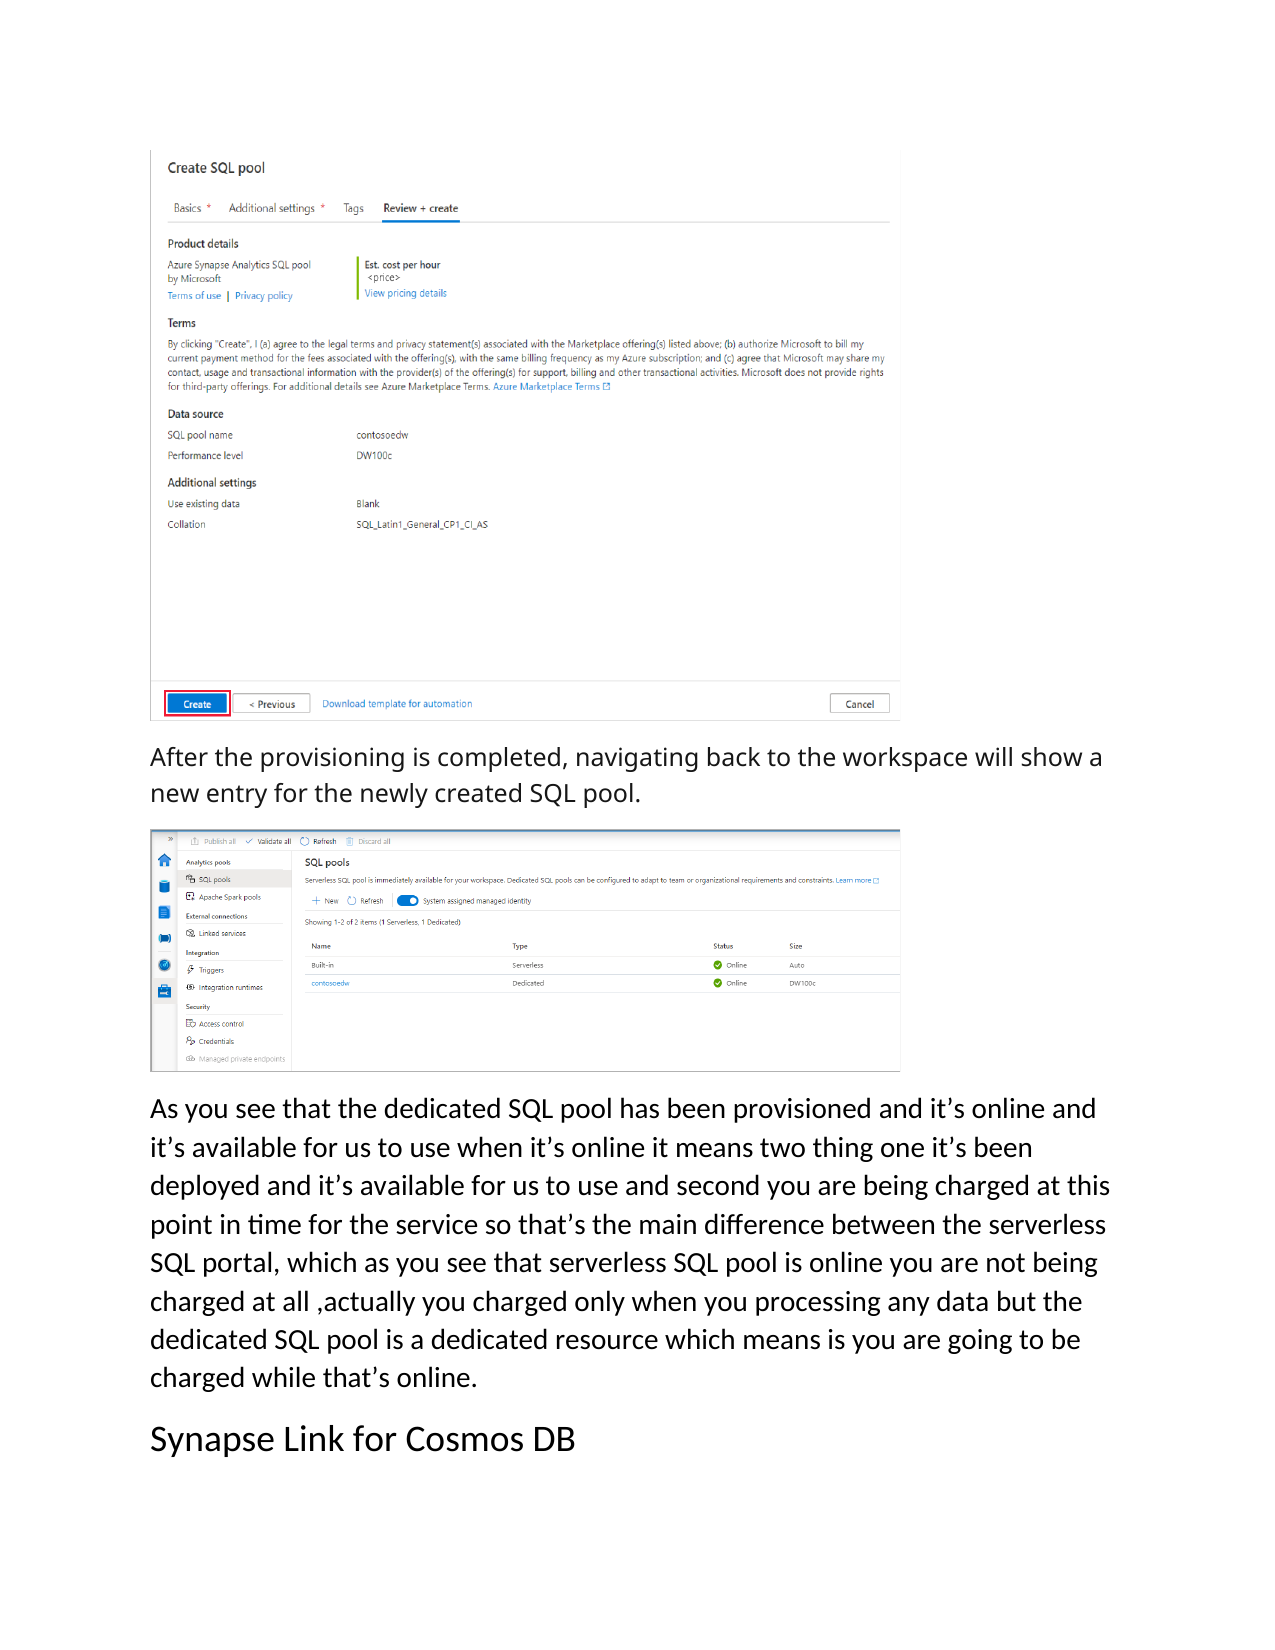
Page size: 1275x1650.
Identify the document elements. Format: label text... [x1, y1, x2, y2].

text As you see that the dedicated SQL pool has been provisioned and it’s online and it’s available for us to use when it’s online it means two thing one it’s been deployed and it’s available for us to use and second you are being charged at this point in time for the service so that’s the main difference between the serverless SQL portal, which as you see that serverless SQL pool is online you are not being charged at all ,actually you charged only when you processing any data but the dedicated SQL pool is a dedicated resource which means is you are going to be charged while that’s online. [150, 1090, 1125, 1395]
text After the provisioning is completed, navigating back to the workspace will show a new entry for the newly created SQL pool. [150, 739, 1125, 810]
picture [150, 829, 901, 1072]
text Synapse Link for Cosmos DB [150, 1414, 1125, 1460]
picture [150, 150, 901, 721]
